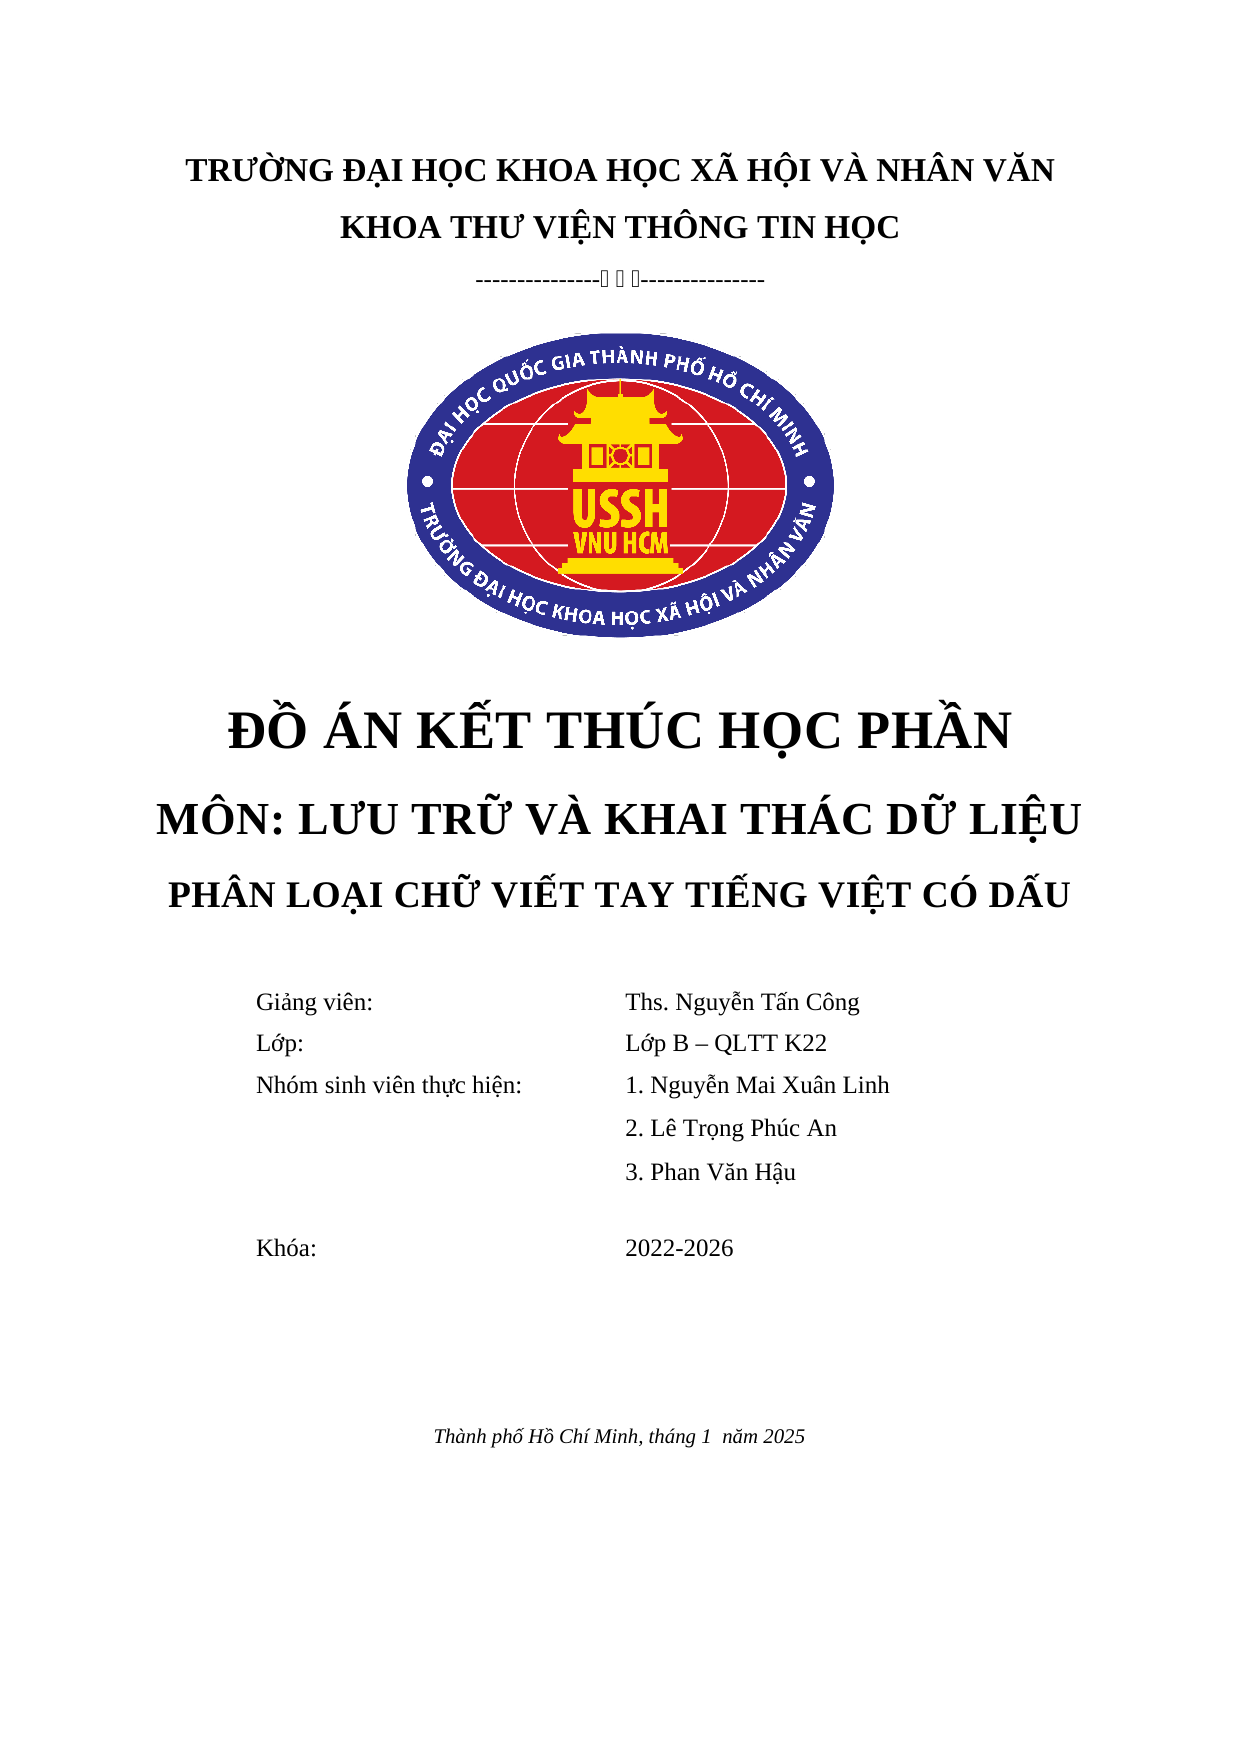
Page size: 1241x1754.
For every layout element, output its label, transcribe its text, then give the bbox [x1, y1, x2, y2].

text TRƯỜNG ĐẠI HỌC KHOA HỌC XÃ HỘI VÀ NHÂN VĂN [150, 150, 1090, 188]
table_cell Lớp: [245, 1029, 614, 1070]
table_cell Nhóm sinh viên thực hiện: [245, 1070, 614, 1233]
table_cell 2022-2026 [614, 1233, 1071, 1281]
picture [386, 311, 854, 659]
table_header Ths. Nguyễn Tấn Công [614, 987, 1071, 1028]
text Thành phố Hồ Chí Minh, tháng 1 năm 2025 [150, 1424, 1090, 1448]
text MÔN: LƯU TRỮ VÀ KHAI THÁC DỮ LIỆU [150, 792, 1090, 844]
table_cell Khóa: [245, 1233, 614, 1281]
text KHOA THƯ VIỆN THÔNG TIN HỌC [150, 207, 1090, 246]
text --------------- --------------- [150, 264, 1090, 293]
table_header Giảng viên: [245, 987, 614, 1028]
text PHÂN LOẠI CHỮ VIẾT TAY TIẾNG VIỆT CÓ DẤU [150, 873, 1090, 916]
table_cell Lớp B – QLTT K22 [614, 1029, 1071, 1070]
table_cell 1. Nguyễn Mai Xuân Linh 2. Lê Trọng Phúc An 3. Phan Văn Hậu [614, 1070, 1071, 1233]
